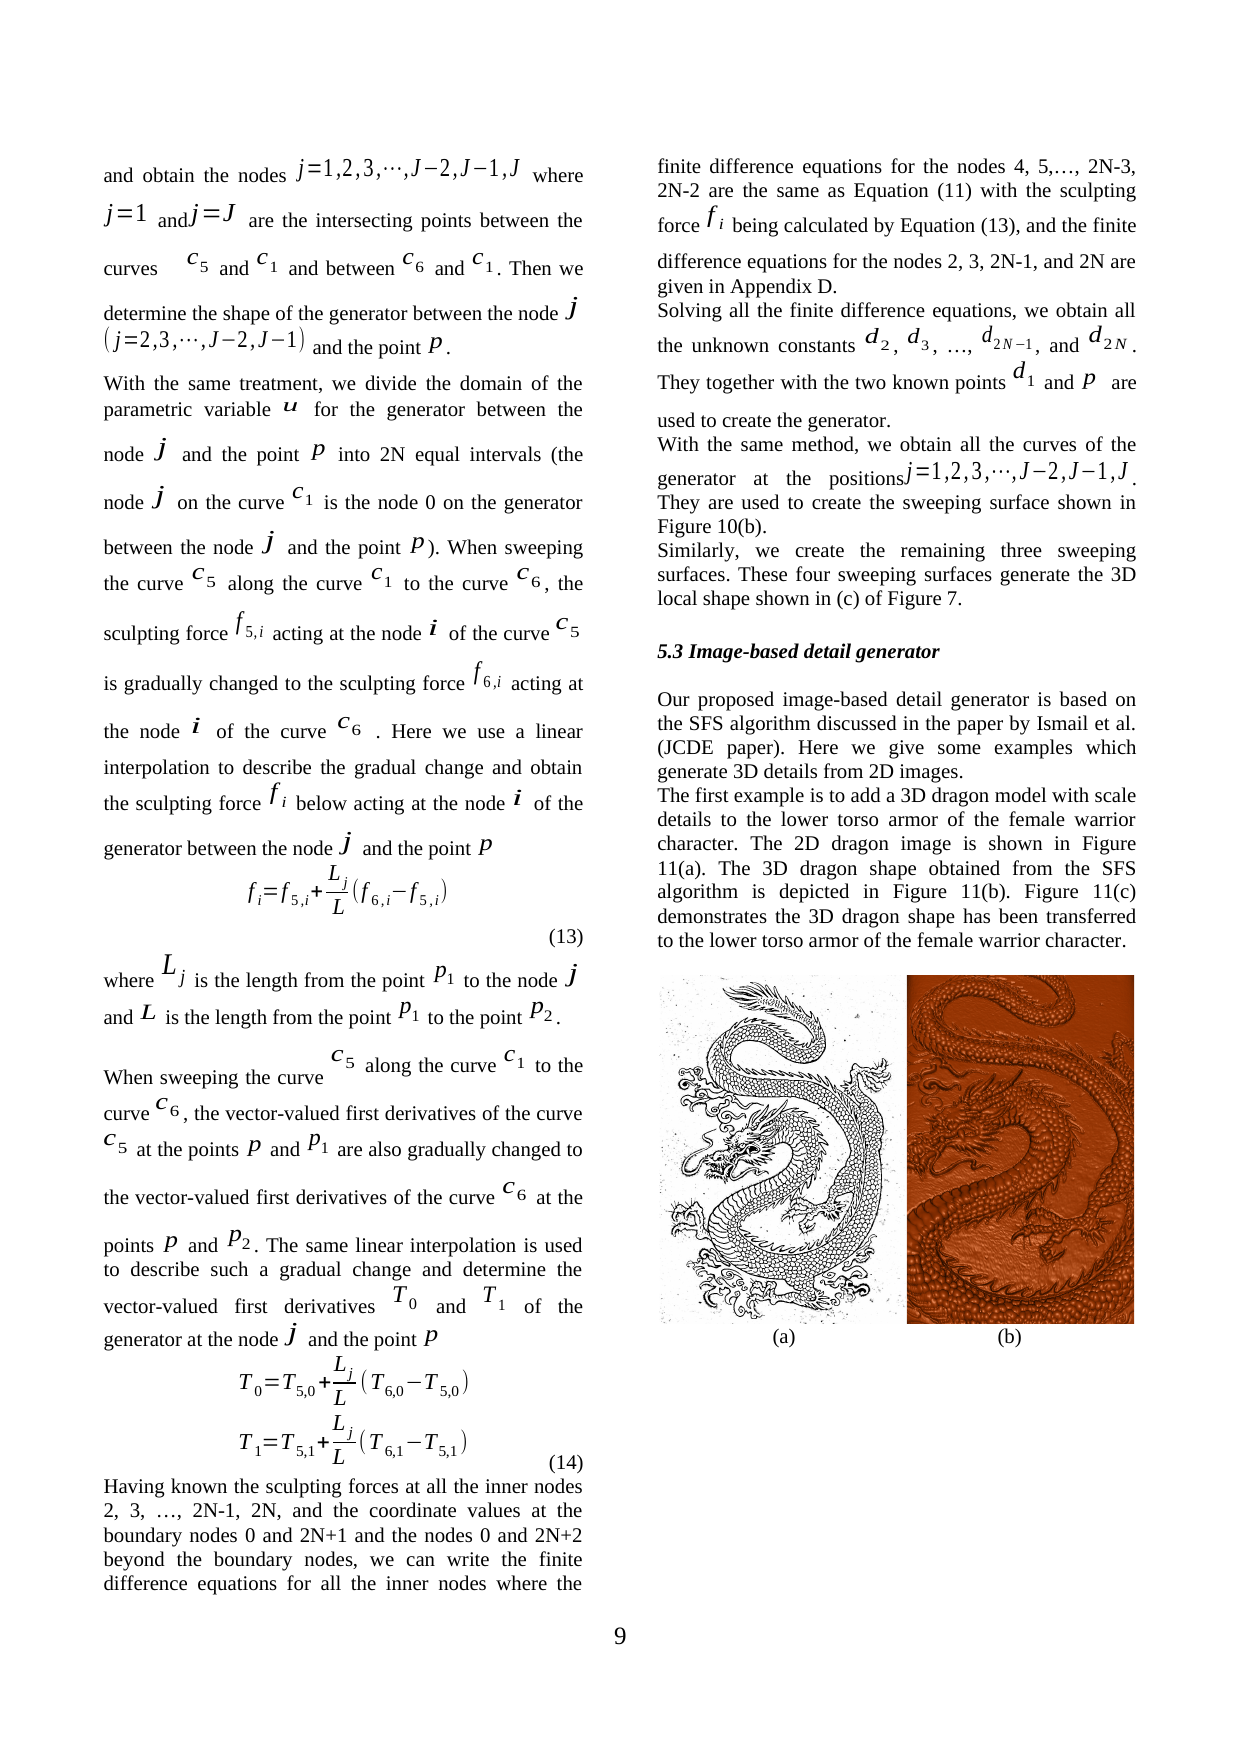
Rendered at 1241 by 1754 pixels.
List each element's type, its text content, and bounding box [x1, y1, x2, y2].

text With the same treatment, we divide the domain of the parametric variable for the generator between the node and the point into 2N equal intervals (the node on the curve is the node 0 on the generator between the node and the point ). When sweeping the curve along the curve to the curve , the sculpting force acting at the node of the curve is gradually changed to the sculpting force acting at the node of the curve . Here we use a linear interpolation to describe the gradual change and obtain the sculpting force below acting at the node of the generator between the node and the point [103, 371, 583, 860]
text where is the length from the point to the node and is the length from the point to the point . [103, 948, 583, 1041]
text The first example is to add a 3D dragon model with scale details to the lower torso armor of the female warrior character. The 2D dragon image is shown in Figure 11(a). The 3D dragon shape obtained from the SFS algorithm is depicted in Figure 11(b). Figure 11(c) demonstrates the 3D dragon shape has been transferred to the lower torso armor of the female warrior character. [657, 783, 1137, 952]
text 5.3 Image-based detail generator [657, 639, 1137, 663]
text (13) [103, 860, 583, 948]
text Solving all the finite difference equations, we obtain all the unknown constants , , …, , and . They together with the two known points and are used to create the generator. [657, 298, 1137, 432]
text (14) [103, 1351, 583, 1474]
text With the same method, we obtain all the curves of the generator at the positions. They are used to create the sweeping surface shown in Figure 10(b). [657, 432, 1137, 538]
picture [659, 975, 1135, 1324]
text Our proposed image-based detail generator is based on the SFS algorithm discussed in the paper by Ismail et al. (JCDE paper). Here we give some examples which generate 3D details from 2D images. [657, 687, 1137, 783]
text When sweeping the curve along the curve to the curve , the vector-valued first derivatives of the curve at the points and are also gradually changed to the vector-valued first derivatives of the curve at the points and . The same linear interpolation is used to describe such a gradual change and determine the vector-valued first derivatives and of the generator at the node and the point [103, 1041, 583, 1351]
text Similarly, we create the remaining three sweeping surfaces. These four sweeping surfaces generate the 3D local shape shown in (c) of Figure 7. [657, 538, 1137, 610]
text (a) (b) [657, 1324, 1137, 1348]
text Having known the sculpting forces at all the inner nodes 2, 3, …, 2N-1, 2N, and the coordinate values at the boundary nodes 0 and 2N+1 and the nodes 0 and 2N+2 beyond the boundary nodes, we can write the finite difference equations for all the inner nodes where the finite difference equations for the nodes 4, 5,…, 2N-3, 2N-2 are the same as Equation (11) with the sculpting force being calculated by Equation (13), and the finite difference equations for the nodes 2, 3, 2N-1, and 2N are given in Appendix D. [657, 153, 1137, 298]
text Having known the sculpting forces at all the inner nodes 2, 3, …, 2N-1, 2N, and the coordinate values at the boundary nodes 0 and 2N+1 and the nodes 0 and 2N+2 beyond the boundary nodes, we can write the finite difference equations for all the inner nodes where the finite difference equations for the nodes 4, 5,…, 2N-3, 2N-2 are the same as Equation (11) with the sculpting force being calculated by Equation (13), and the finite difference equations for the nodes 2, 3, 2N-1, and 2N are given in Appendix D. [103, 1474, 583, 1595]
